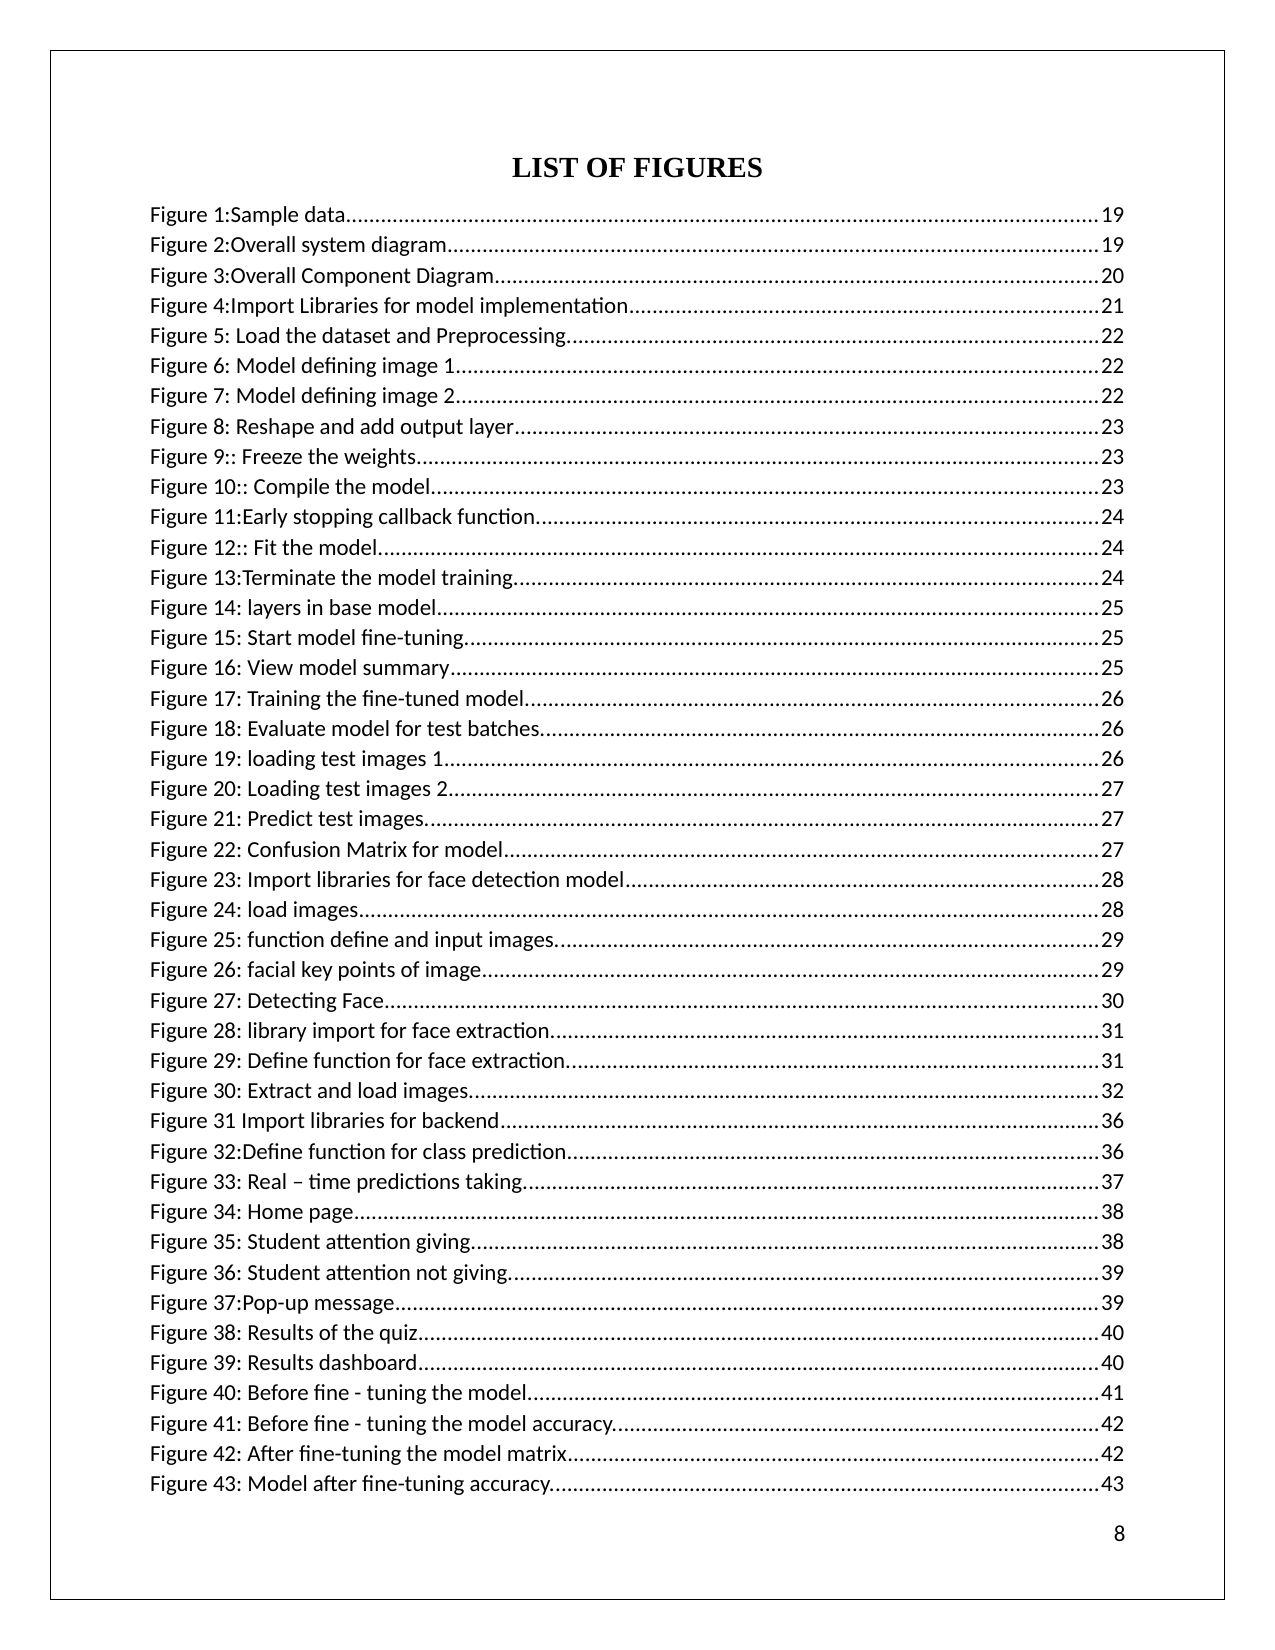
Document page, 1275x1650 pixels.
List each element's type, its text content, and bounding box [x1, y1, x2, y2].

text Figure 23: Import libraries for face detection model 28 [150, 865, 1125, 893]
text Figure 9:: Freeze the weights. 23 [150, 442, 1125, 470]
text Figure 41: Before fine - tuning the model accuracy. 42 [150, 1409, 1125, 1437]
text Figure 12:: Fit the model. 24 [150, 533, 1125, 561]
text Figure 19: loading test images 1 26 [150, 744, 1125, 772]
text Figure 13:Terminate the model training. 24 [150, 563, 1125, 591]
text Figure 11:Early stopping callback function. 24 [150, 502, 1125, 530]
text Figure 39: Results dashboard 40 [150, 1348, 1125, 1376]
text Figure 16: View model summary 25 [150, 653, 1125, 681]
text Figure 43: Model after fine-tuning accuracy. 43 [150, 1469, 1125, 1497]
text Figure 17: Training the fine-tuned model. 26 [150, 684, 1125, 712]
text Figure 32:Define function for class prediction. 36 [150, 1137, 1125, 1165]
text Figure 27: Detecting Face 30 [150, 986, 1125, 1014]
text Figure 30: Extract and load images. 32 [150, 1076, 1125, 1104]
text Figure 33: Real – time predictions taking. 37 [150, 1167, 1125, 1195]
text Figure 24: load images 28 [150, 895, 1125, 923]
text Figure 22: Confusion Matrix for model 27 [150, 835, 1125, 863]
text Figure 37:Pop-up message 39 [150, 1288, 1125, 1316]
text Figure 4:Import Libraries for model implementation 21 [150, 291, 1125, 319]
text Figure 28: library import for face extraction. 31 [150, 1016, 1125, 1044]
text Figure 14: layers in base model 25 [150, 593, 1125, 621]
text Figure 3:Overall Component Diagram 20 [150, 261, 1125, 289]
text Figure 1:Sample data 19 [150, 200, 1125, 228]
text Figure 5: Load the dataset and Preprocessing. 22 [150, 321, 1125, 349]
text Figure 8: Reshape and add output layer 23 [150, 412, 1125, 440]
text Figure 21: Predict test images. 27 [150, 804, 1125, 832]
text Figure 18: Evaluate model for test batches. 26 [150, 714, 1125, 742]
text Figure 10:: Compile the model. 23 [150, 472, 1125, 500]
text Figure 15: Start model fine-tuning. 25 [150, 623, 1125, 651]
text Figure 36: Student attention not giving. 39 [150, 1258, 1125, 1286]
text Figure 42: After fine-tuning the model matrix 42 [150, 1439, 1125, 1467]
text Figure 26: facial key points of image 29 [150, 956, 1125, 983]
text Figure 38: Results of the quiz 40 [150, 1318, 1125, 1346]
text Figure 6: Model defining image 1 22 [150, 351, 1125, 379]
text Figure 40: Before fine - tuning the model. 41 [150, 1378, 1125, 1406]
text Figure 35: Student attention giving. 38 [150, 1227, 1125, 1255]
text Figure 31 Import libraries for backend 36 [150, 1107, 1125, 1134]
text Figure 25: function define and input images. 29 [150, 925, 1125, 953]
text Figure 29: Define function for face extraction. 31 [150, 1046, 1125, 1074]
text Figure 2:Overall system diagram 19 [150, 231, 1125, 258]
text Figure 7: Model defining image 2 22 [150, 382, 1125, 409]
text Figure 20: Loading test images 2 27 [150, 774, 1125, 802]
text Figure 34: Home page 38 [150, 1197, 1125, 1225]
subtitle LIST OF FIGURES [150, 150, 1125, 183]
